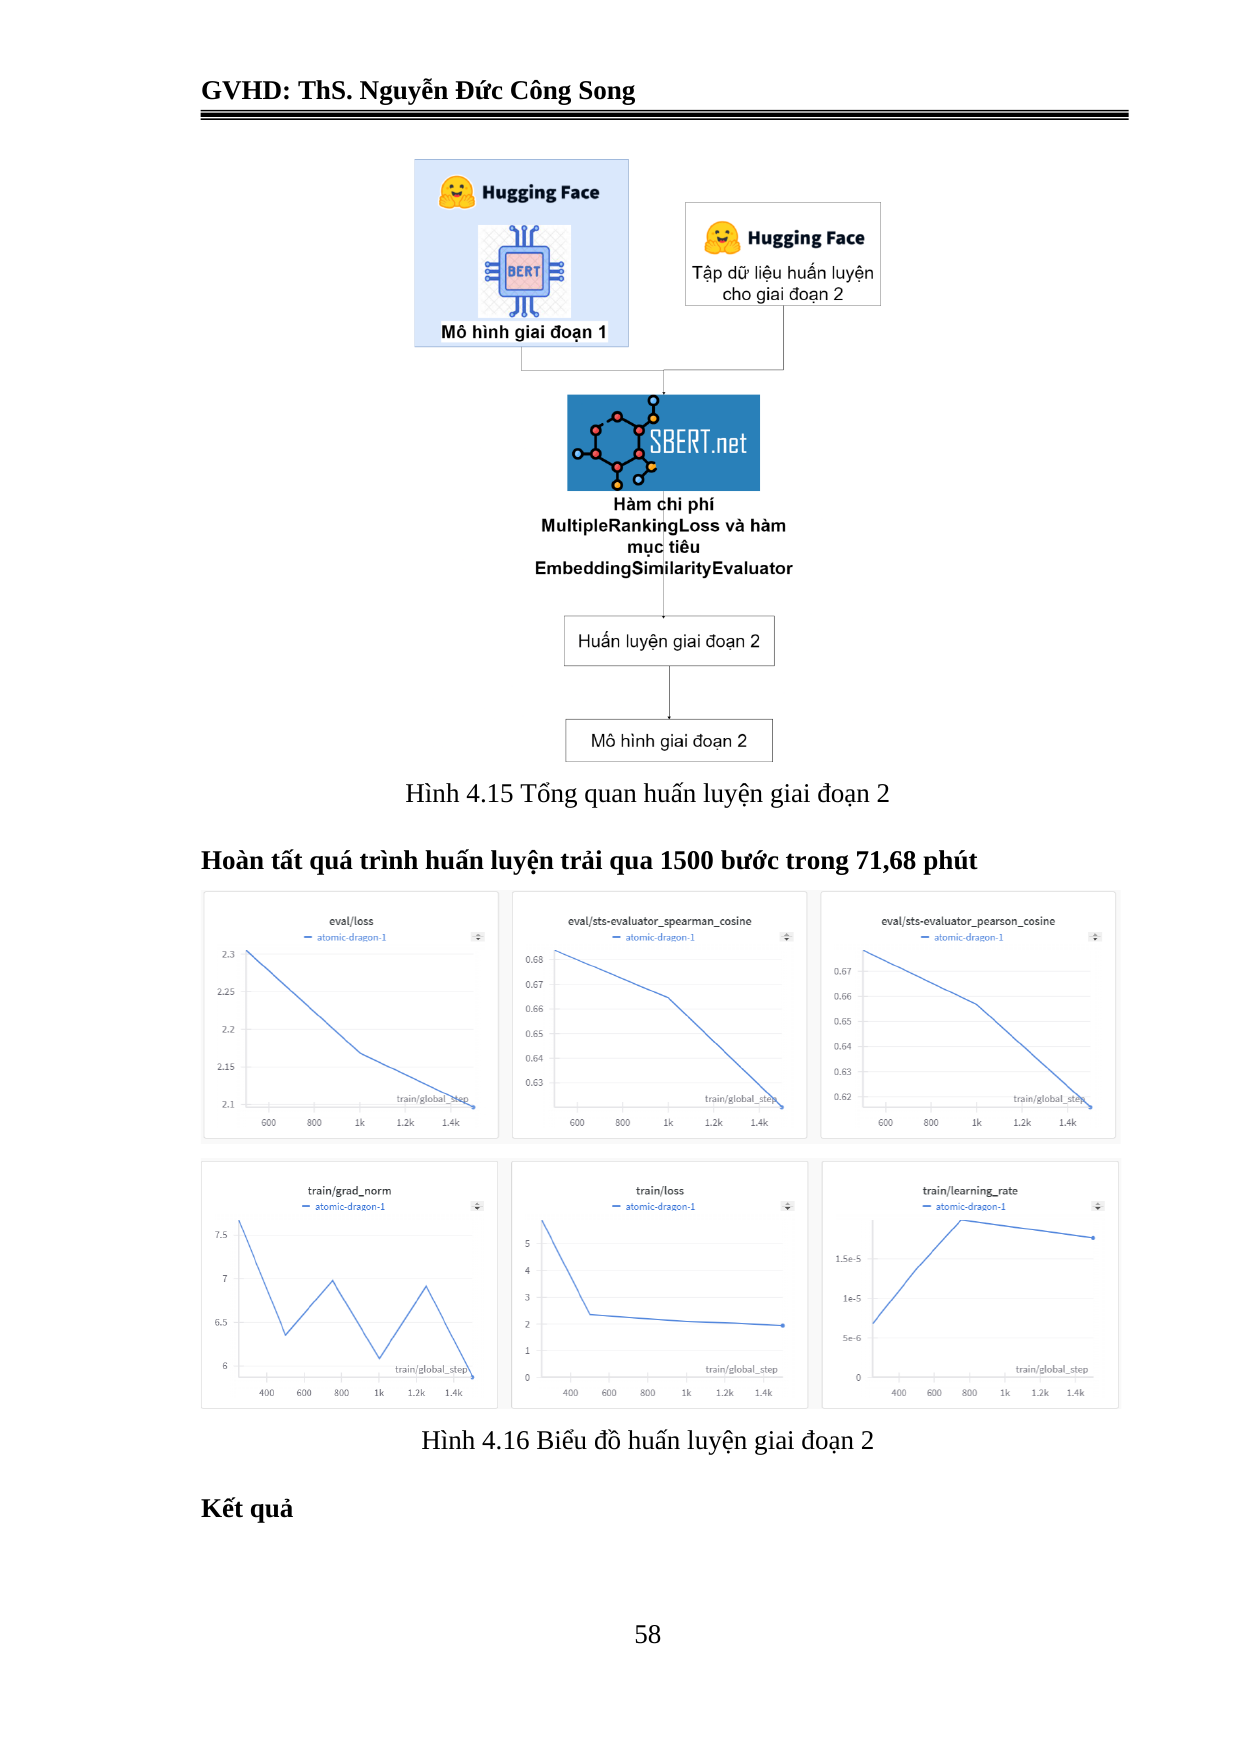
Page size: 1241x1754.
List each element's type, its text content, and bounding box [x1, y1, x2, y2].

picture [200, 1158, 1122, 1409]
text Hoàn tất quá trình huấn luyện trải qua 1500 bước trong 71,68 phút [201, 844, 1094, 875]
picture [200, 890, 1121, 1144]
picture [414, 159, 881, 762]
text Kết quả [201, 1492, 1094, 1523]
